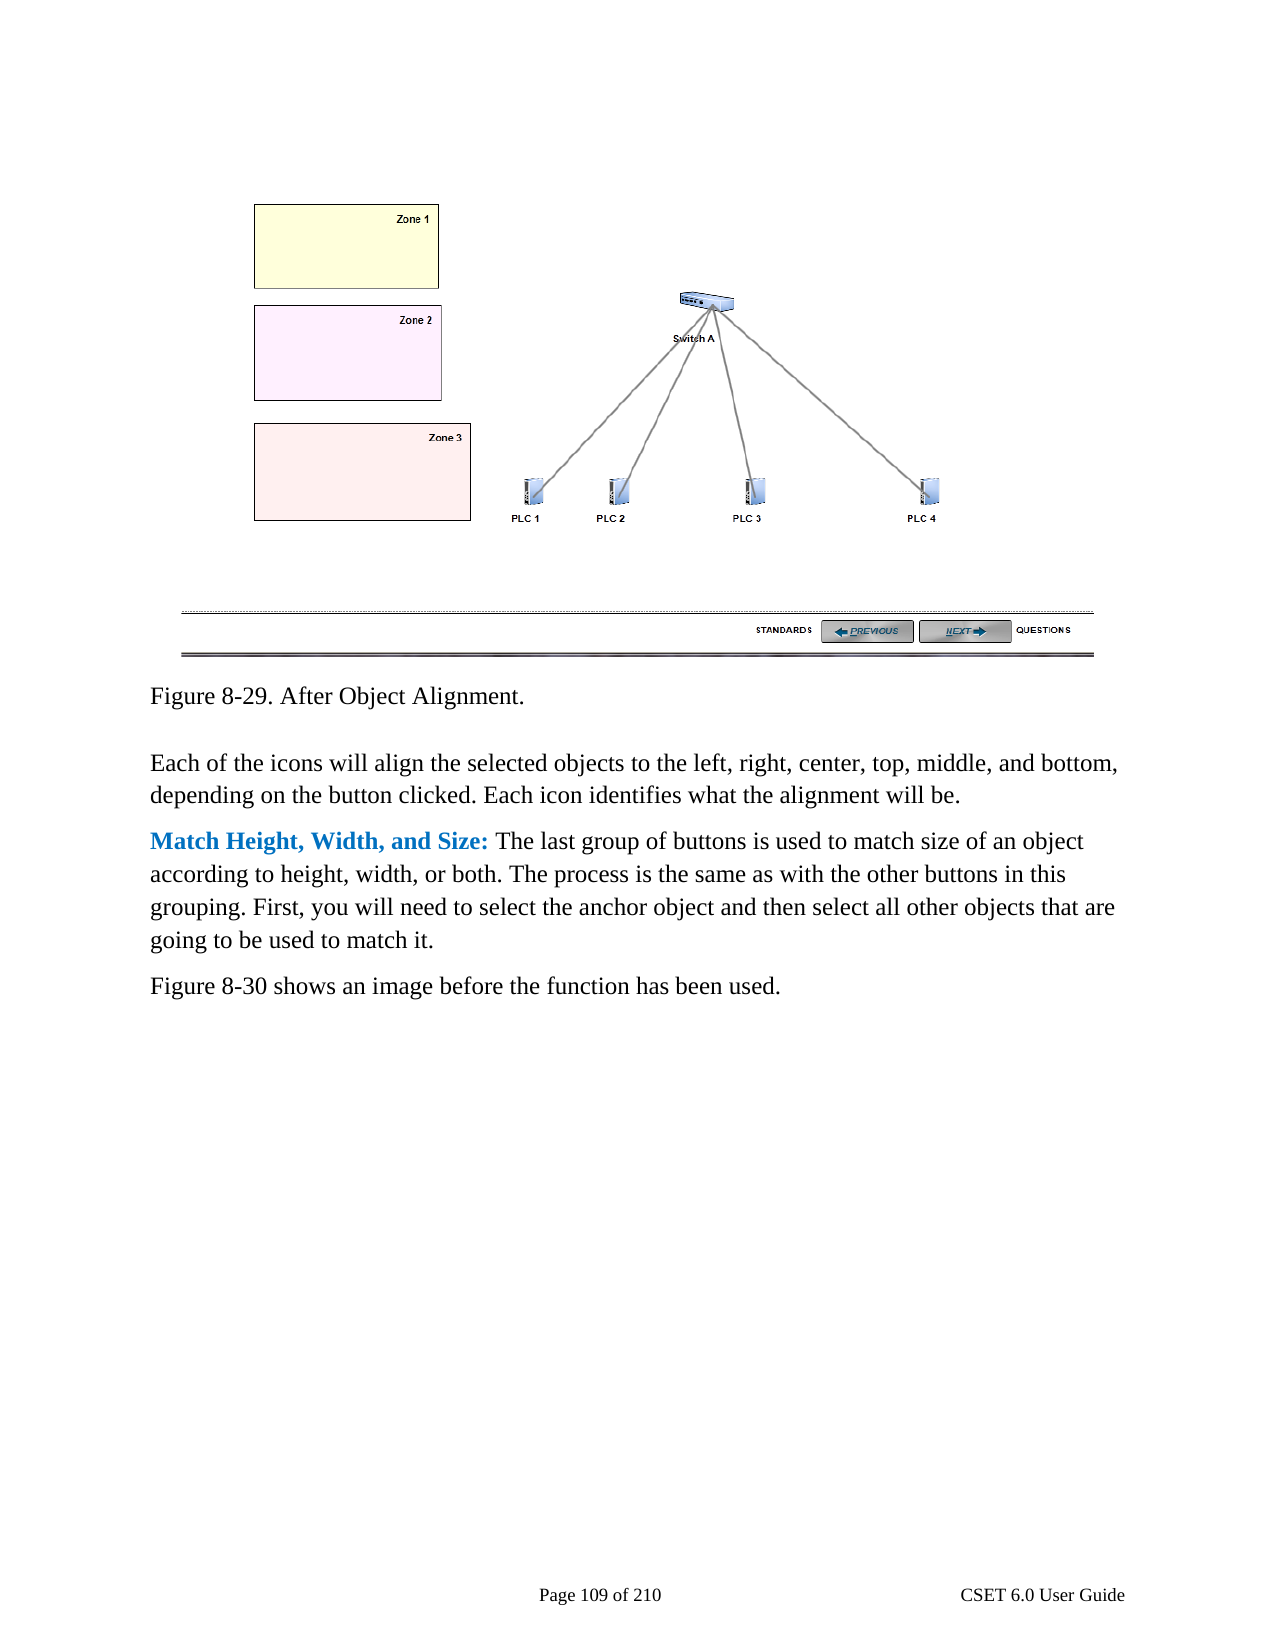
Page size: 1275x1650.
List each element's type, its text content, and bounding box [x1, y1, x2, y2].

text Each of the icons will align the selected objects to the left, right, center, top, middle, and bottom, depending on the button clicked. Each icon identifies what the alignment will be. [150, 748, 1125, 809]
text Figure 8-29. After Object Alignment. [150, 681, 1125, 710]
text Match Height, Width, and Size: The last group of buttons is used to match size of an object according to height, width, or both. The process is the same as with the other buttons in this grouping. First, you will need to select the anchor object and then select all other objects that are going to be used to match it. [150, 826, 1125, 954]
text Figure 8-30 shows an image before the function has been used. [150, 971, 1125, 999]
picture [181, 150, 1094, 657]
